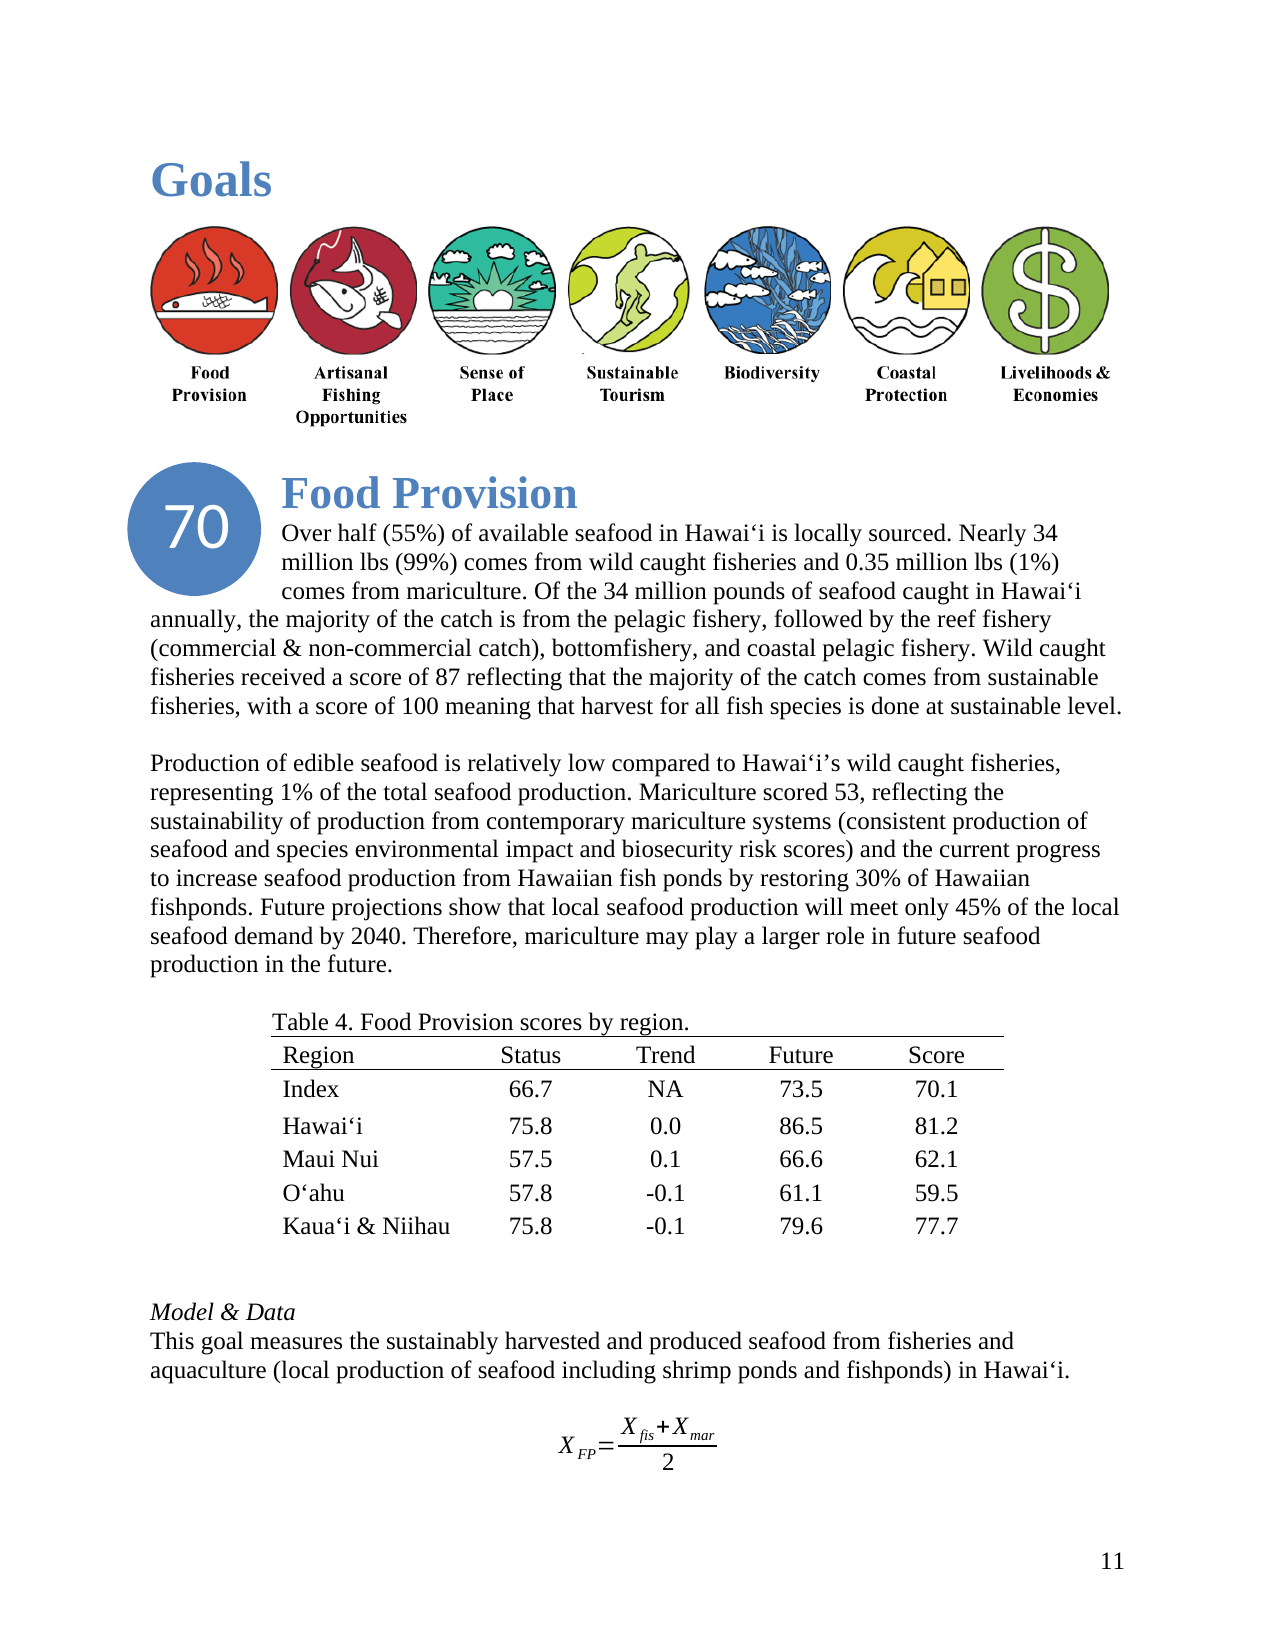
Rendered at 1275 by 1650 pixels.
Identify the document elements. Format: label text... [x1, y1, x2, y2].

table_cell 86.5 [733, 1103, 869, 1140]
table_cell 57.5 [464, 1140, 598, 1173]
table_cell 66.7 [464, 1070, 598, 1102]
table_cell Maui Nui [271, 1140, 463, 1173]
table_cell Kauaʻi & Niihau [271, 1207, 463, 1240]
table_cell NA [598, 1070, 733, 1102]
table_cell 75.8 [464, 1207, 598, 1240]
table_cell 66.6 [733, 1140, 869, 1173]
table_header Status [464, 1037, 598, 1069]
table_cell 0.1 [598, 1140, 733, 1173]
table_cell 75.8 [464, 1103, 598, 1140]
picture [150, 226, 1125, 437]
table_cell 57.8 [464, 1173, 598, 1207]
text Model & Data [150, 1297, 1125, 1326]
table_header Score [869, 1037, 1004, 1069]
text Over half (55%) of available seafood in Hawaiʻi is locally sourced. Nearly 34 million lbs (99%) comes from wild caught fisheries and 0.35 million lbs (1%) comes from mariculture. Of the 34 million pounds of seafood caught in Hawaiʻi annually, the majority of the catch is from the pelagic fishery, followed by the reef fishery (commercial & non-commercial catch), bottomfishery, and coastal pelagic fishery. Wild caught fisheries received a score of 87 reflecting that the majority of the catch comes from sustainable fisheries, with a score of 100 meaning that harvest for all fish species is done at sustainable level. [150, 518, 1125, 719]
text This goal measures the sustainably harvested and produced seafood from fisheries and aquaculture (local production of seafood including shrimp ponds and fishponds) in Hawaiʻi. [150, 1326, 1125, 1384]
table_header Trend [598, 1037, 733, 1069]
table_cell 77.7 [869, 1207, 1004, 1240]
table_cell 0.0 [598, 1103, 733, 1140]
table_cell 79.6 [733, 1207, 869, 1240]
table_cell Oʻahu [271, 1173, 463, 1207]
table_cell 73.5 [733, 1070, 869, 1102]
table_cell 70.1 [869, 1070, 1004, 1102]
table_cell -0.1 [598, 1207, 733, 1240]
table_cell 62.1 [869, 1140, 1004, 1173]
table_cell 59.5 [869, 1173, 1004, 1207]
table_header Future [733, 1037, 869, 1069]
text Production of edible seafood is relatively low compared to Hawaiʻi’s wild caught fisheries, representing 1% of the total seafood production. Mariculture scored 53, reflecting the sustainability of production from contemporary mariculture systems (consistent production of seafood and species environmental impact and biosecurity risk scores) and the current progress to increase seafood production from Hawaiian fish ponds by restoring 30% of Hawaiian fishponds. Future projections show that local seafood production will meet only 45% of the local seafood demand by 2040. Therefore, mariculture may play a larger role in future seafood production in the future. [150, 748, 1125, 978]
table_cell Hawaiʻi [271, 1103, 463, 1140]
table_cell 61.1 [733, 1173, 869, 1207]
table_cell Index [271, 1070, 463, 1102]
table_cell 81.2 [869, 1103, 1004, 1140]
table_cell -0.1 [598, 1173, 733, 1207]
text Food Provision [220, 466, 1125, 518]
text Table 4. Food Provision scores by region. [272, 1007, 1125, 1036]
text Goals [150, 150, 1125, 207]
table_header Region [271, 1037, 463, 1069]
